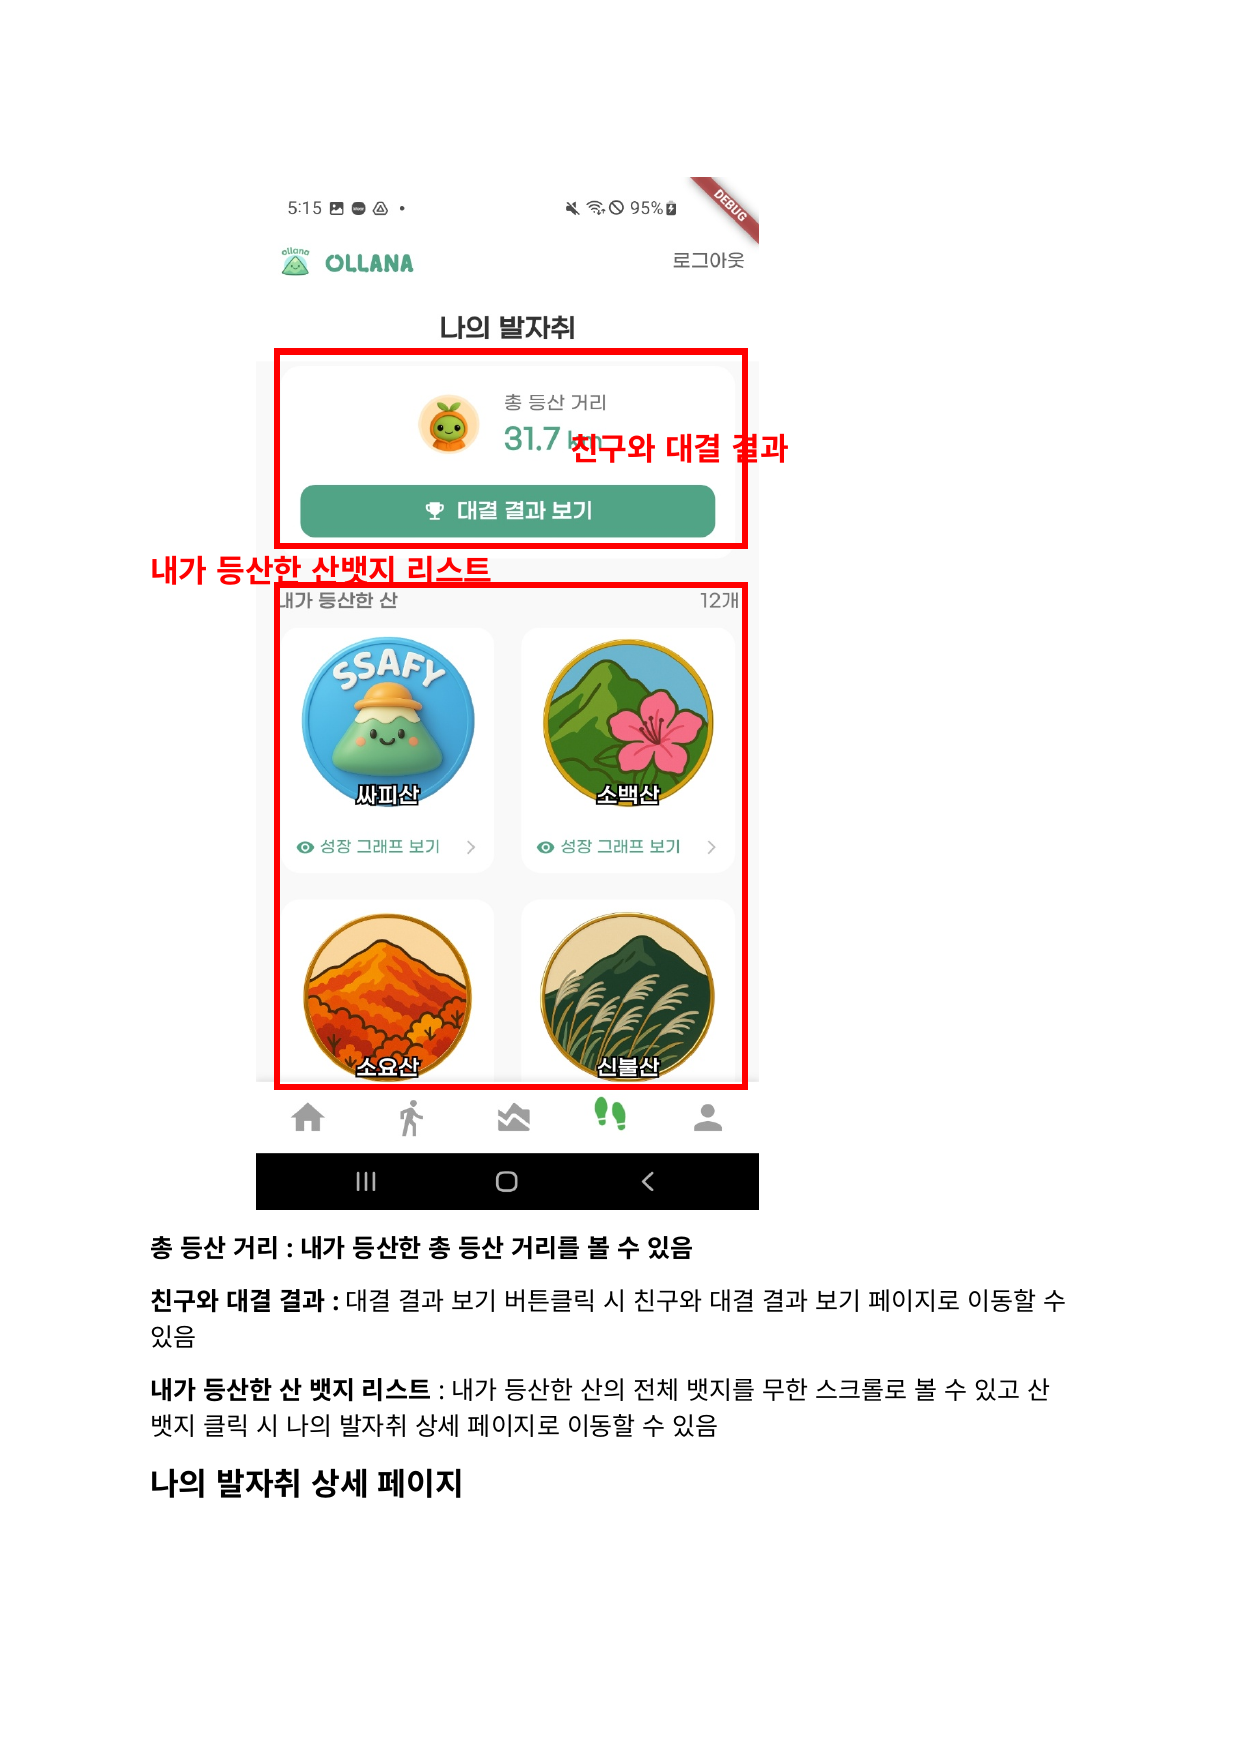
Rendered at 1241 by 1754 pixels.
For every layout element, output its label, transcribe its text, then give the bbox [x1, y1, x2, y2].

text 총 등산 거리 : 내가 등산한 총 등산 거리를 볼 수 있음 [150, 1228, 1090, 1264]
text 내가 등산한 산 뱃지 리스트 : 내가 등산한 산의 전체 뱃지를 무한 스크롤로 볼 수 있고 산 뱃지 클릭 시 나의 발자취 상세 페이지로 이동할 수 있음 [150, 1370, 1090, 1443]
text 친구와 대결 결과 : 대결 결과 보기 버튼클릭 시 친구와 대결 결과 보기 페이지로 이동할 수 있음 [150, 1281, 1090, 1354]
picture [256, 177, 759, 1210]
text 나의 발자취 상세 페이지 [150, 1459, 1090, 1505]
